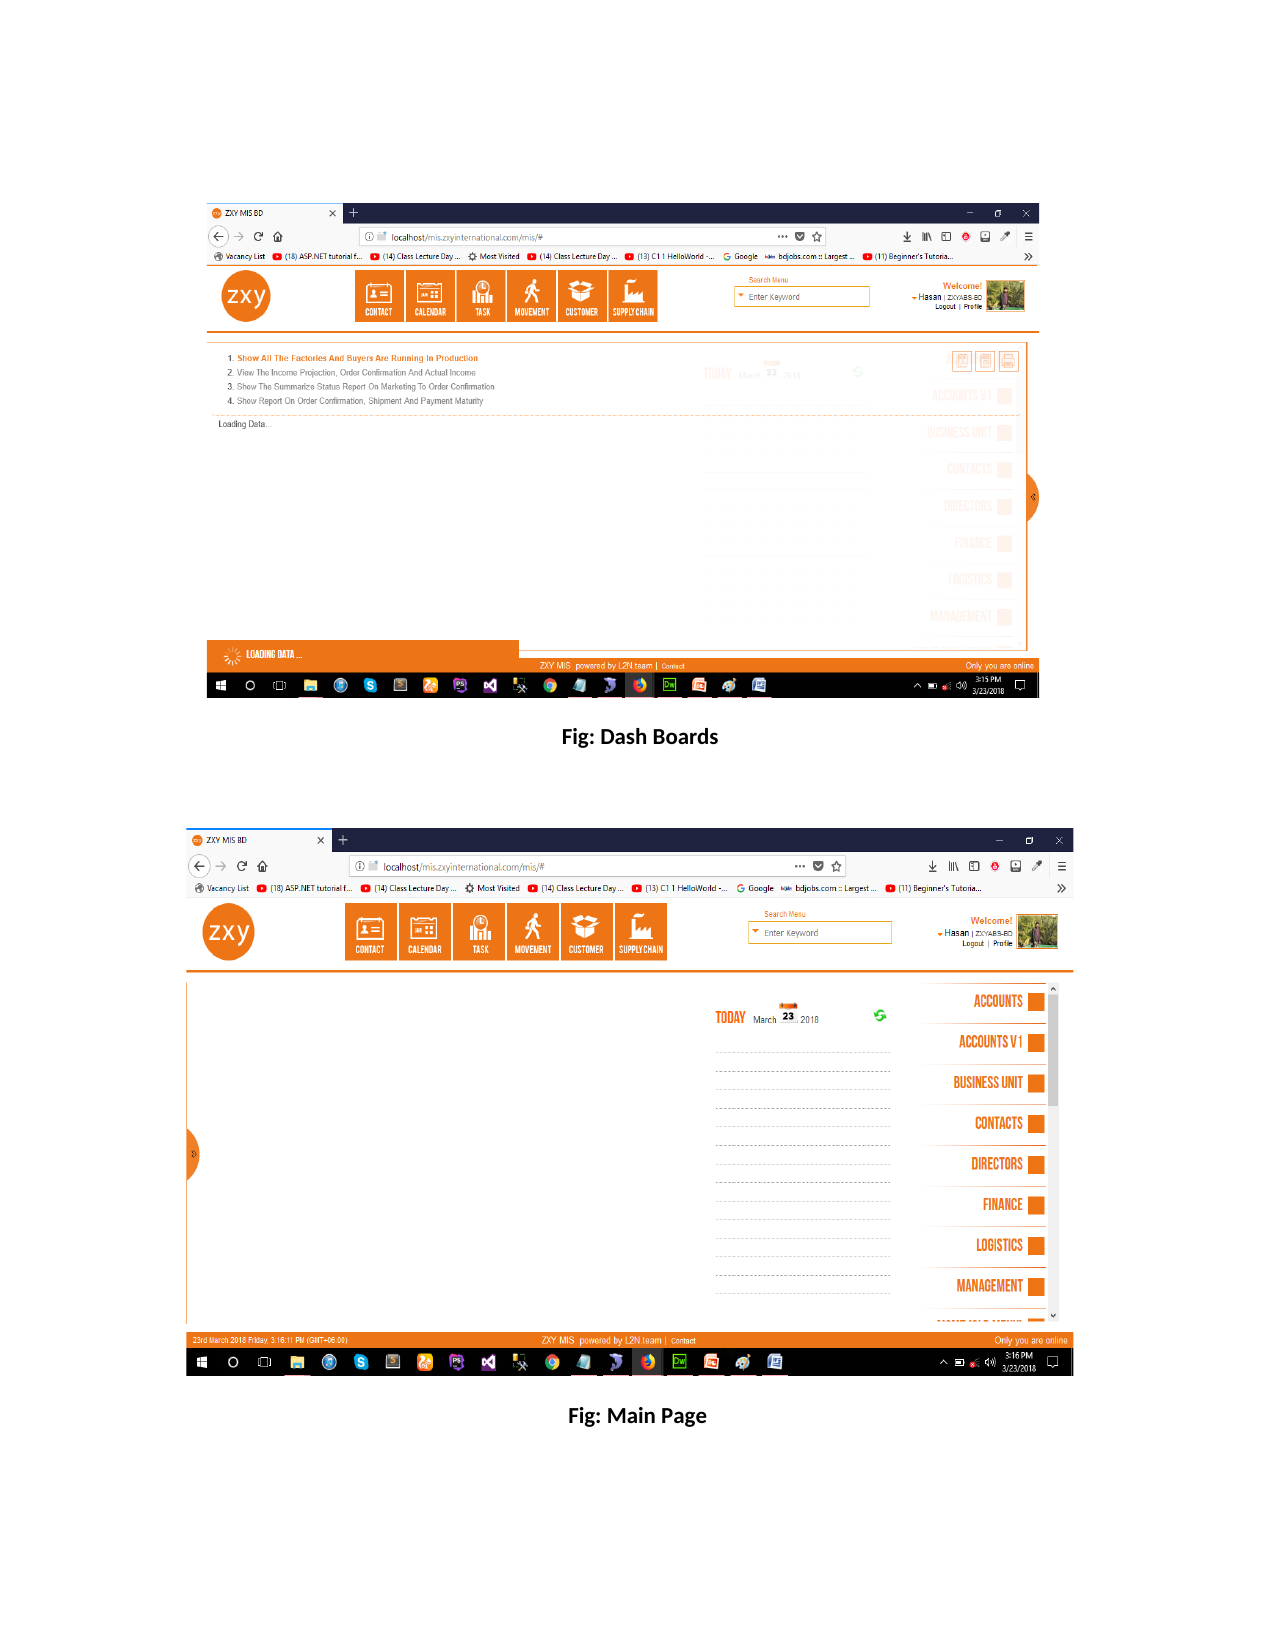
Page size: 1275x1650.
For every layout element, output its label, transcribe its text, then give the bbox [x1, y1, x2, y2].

picture [206, 203, 1040, 698]
text Fig: Dash Boards [150, 722, 1125, 750]
picture [186, 828, 1074, 1376]
text Fig: Main Page [150, 1401, 1125, 1429]
